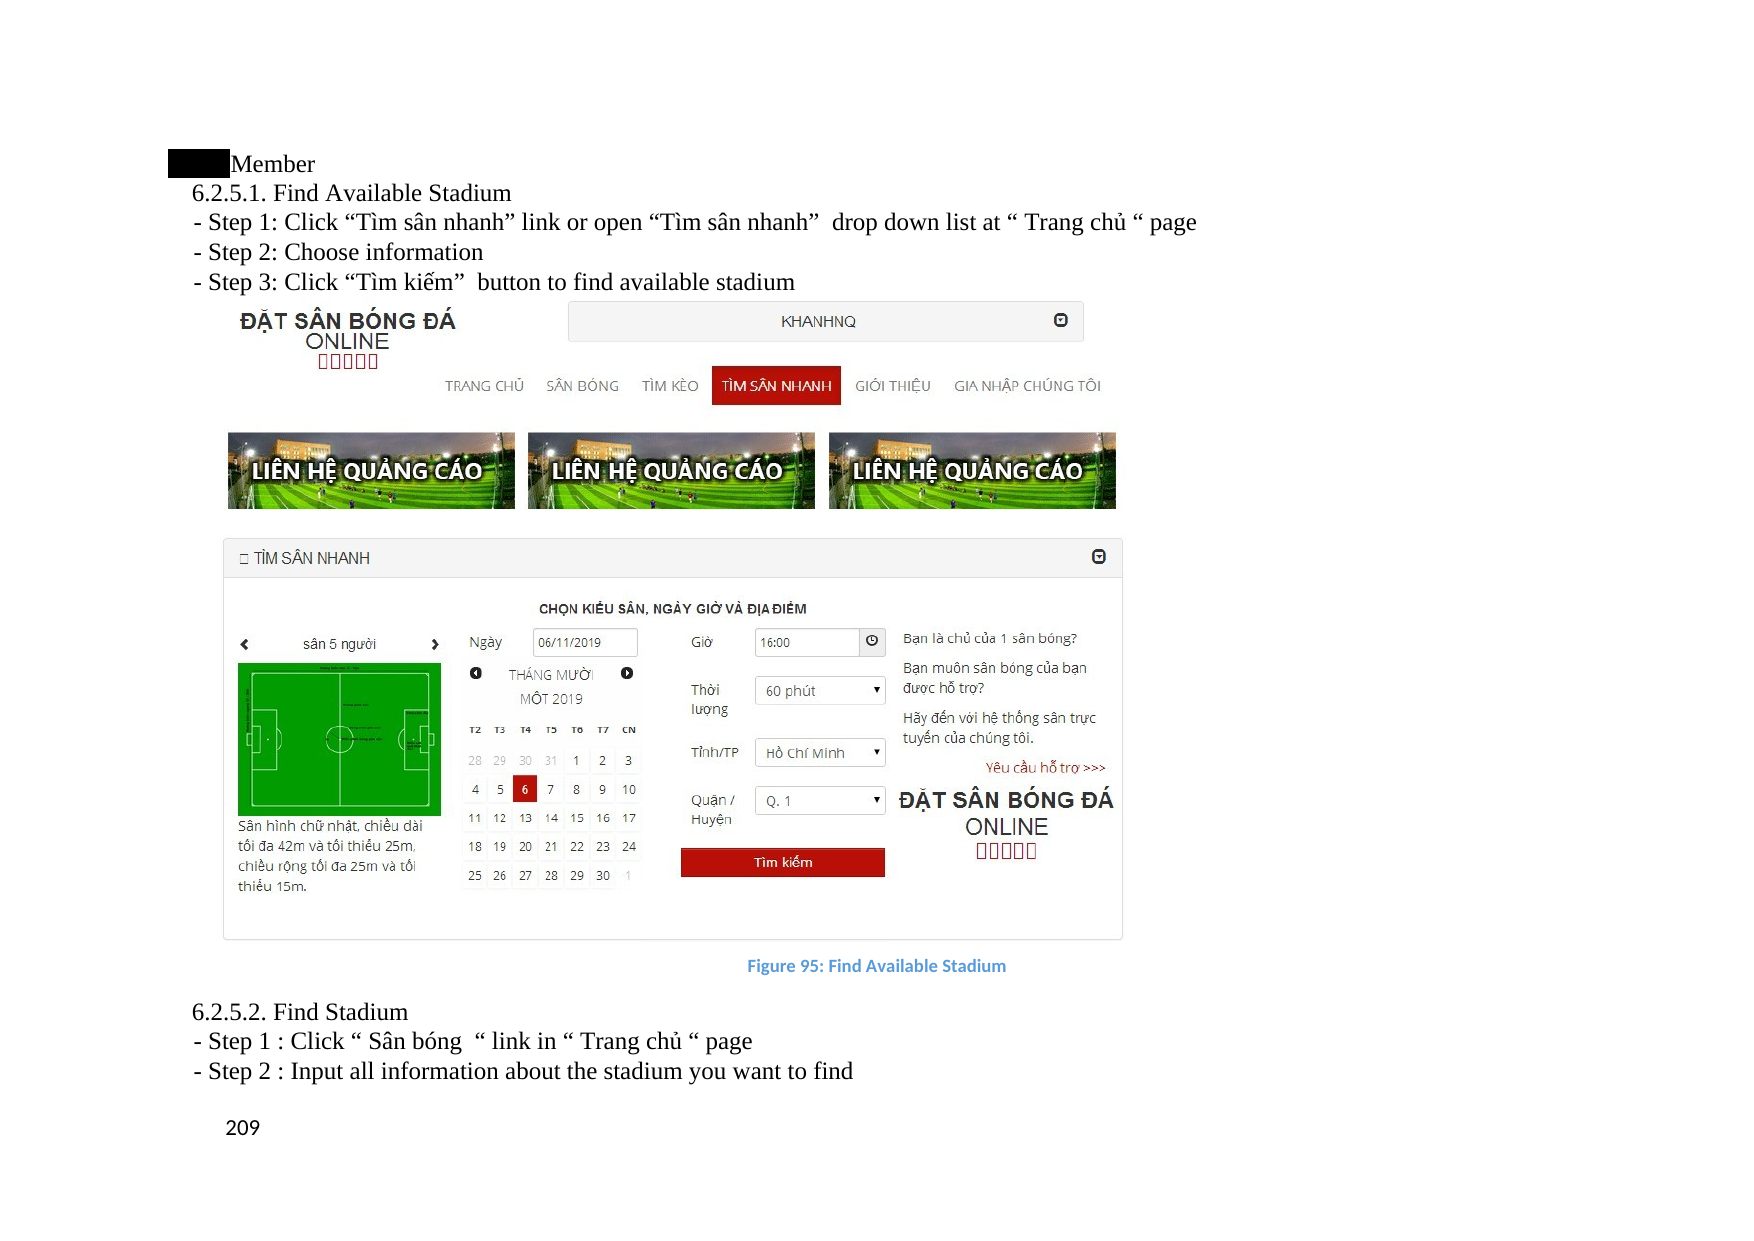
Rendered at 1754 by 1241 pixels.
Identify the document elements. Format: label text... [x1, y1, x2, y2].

subtitle Member [230, 149, 1604, 178]
text - Step 3: Click “Tìm kiếm” button to find available stadium [193, 267, 1604, 295]
text - Step 1 : Click “ Sân bóng “ link in “ Trang chủ “ page [193, 1026, 1604, 1055]
text Figure 95: Find Available Stadium [150, 954, 1604, 977]
text - Step 1: Click “Tìm sân nhanh” link or open “Tìm sân nhanh” drop down list at “ Trang chủ “ page [193, 207, 1604, 236]
subtitle Find Stadium [192, 998, 1604, 1026]
text - Step 2 : Input all information about the stadium you want to find [193, 1056, 1604, 1085]
text - Step 2: Choose information [193, 237, 1604, 266]
picture [193, 296, 1169, 954]
subtitle Find Available Stadium [192, 179, 1604, 207]
